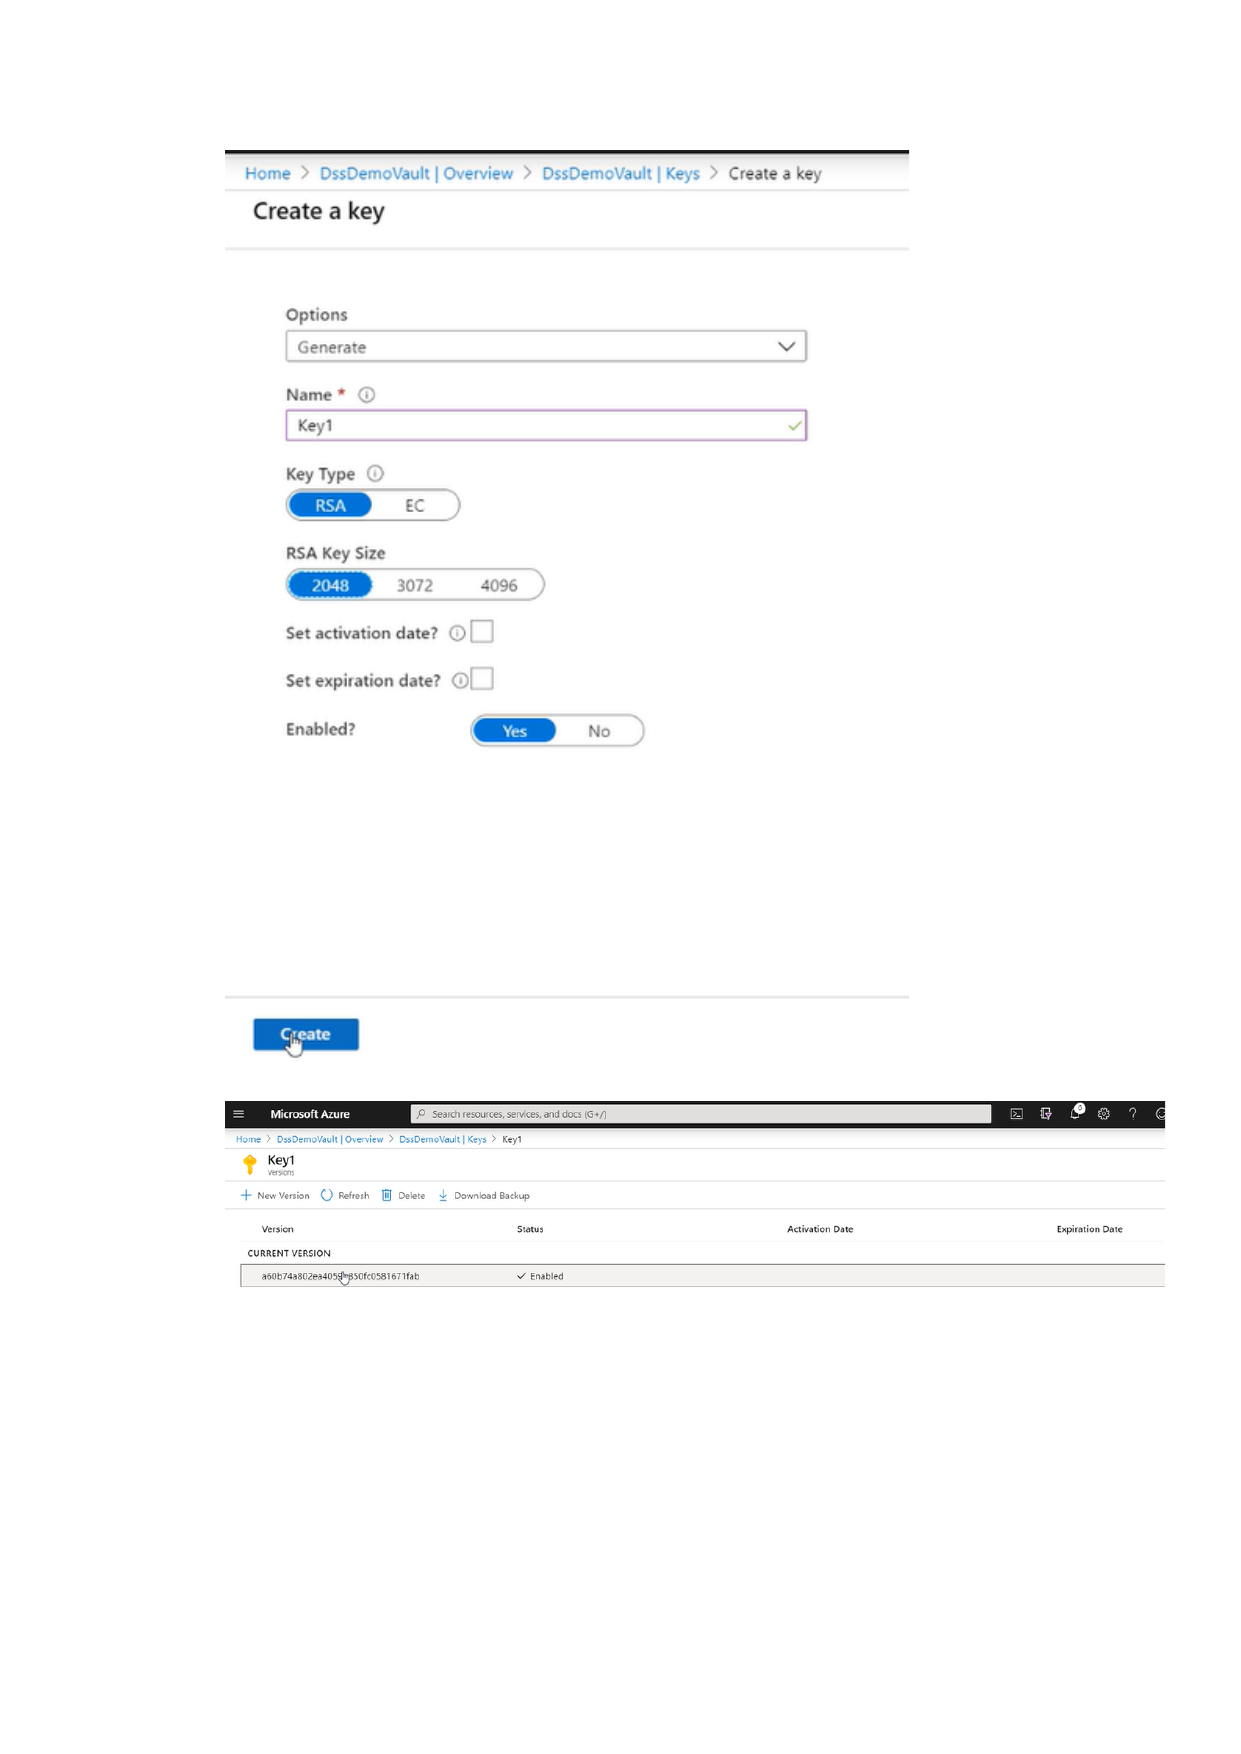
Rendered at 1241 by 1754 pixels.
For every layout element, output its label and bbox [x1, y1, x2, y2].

picture [225, 150, 910, 1069]
picture [225, 1101, 1166, 1331]
